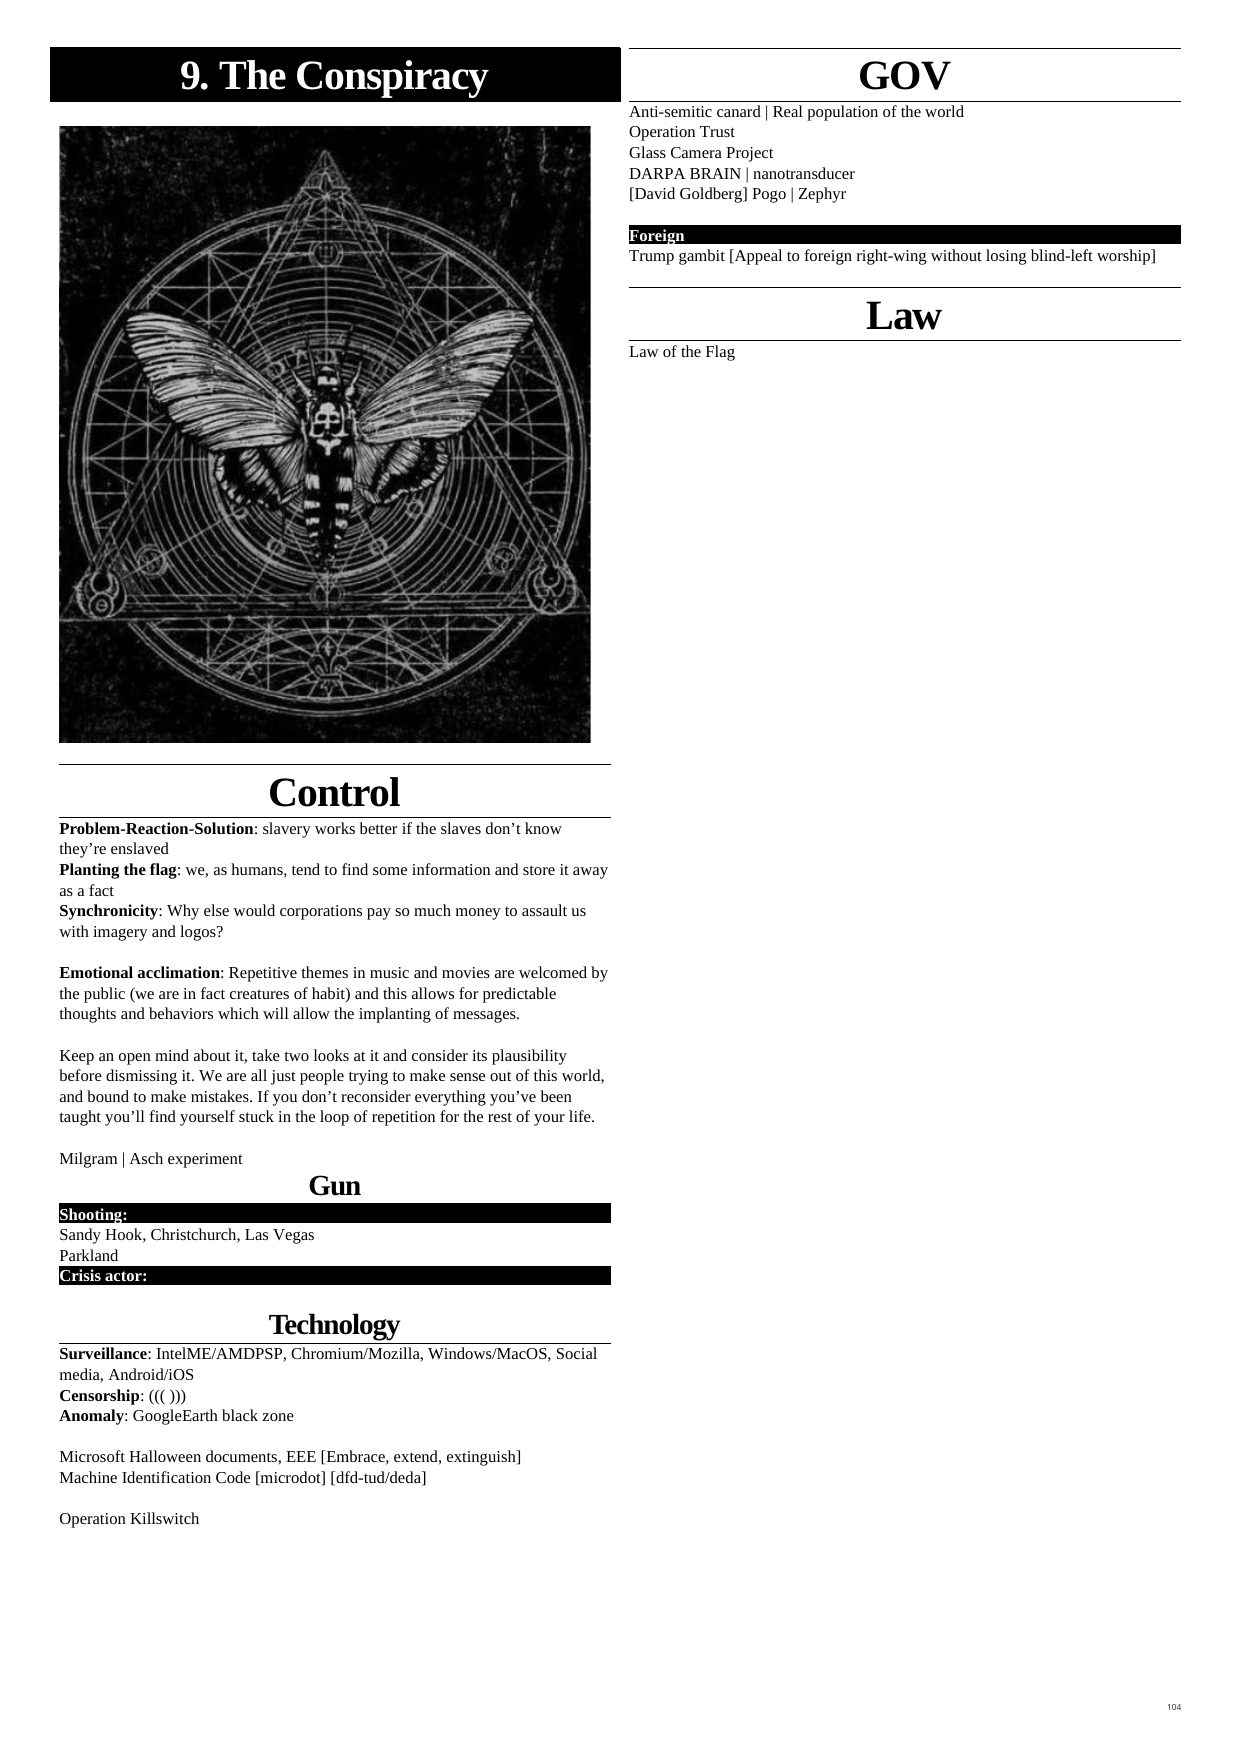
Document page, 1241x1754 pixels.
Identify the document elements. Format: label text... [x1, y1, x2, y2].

text Surveillance: IntelME/AMDPSP, Chromium/Mozilla, Windows/MacOS, Social media, Android/iOS [59, 1344, 611, 1384]
text Planting the flag: we, as humans, tend to find some information and store it away as a fact [59, 860, 611, 899]
text Technology [59, 1307, 611, 1343]
text they’re enslaved [59, 839, 611, 858]
text Synchronicity: Why else would corporations pay so much money to assault us with imagery and logos? [59, 901, 611, 941]
text Glass Camera Project [629, 143, 1181, 162]
text Emotional acclimation: Repetitive themes in music and movies are welcomed by the public (we are in fact creatures of habit) and this allows for predictable thoughts and behaviors which will allow the implanting of messages. [59, 963, 611, 1023]
text Censorship: ((( ))) [59, 1385, 611, 1404]
text Trump gambit [Appeal to foreign right-wing without losing blind-left worship] [629, 246, 1181, 265]
text Law [629, 288, 1181, 340]
subtitle The Conspiracy [51, 49, 619, 101]
text Anomaly: GoogleEarth black zone [59, 1406, 611, 1425]
text Operation Trust [629, 122, 1181, 141]
text Sandy Hook, Christchurch, Las Vegas [59, 1225, 611, 1244]
text Problem-Reaction-Solution: slavery works better if the slaves don’t know [59, 818, 611, 838]
text Microsoft Halloween documents, EEE [Embrace, extend, extinguish] [59, 1447, 611, 1466]
subtitle Foreign [629, 225, 1181, 244]
text Milgram | Asch experiment [59, 1148, 611, 1168]
text Keep an open mind about it, take two looks at it and consider its plausibility before dismissing it. We are all just people trying to make sense out of this world, and bound to make mistakes. If you don’t reconsider everything you’ve been taught you’ll find yourself stuck in the loop of repetition for the rest of your life. [59, 1045, 611, 1126]
text Crisis actor: [59, 1266, 611, 1285]
text [David Goldberg] Pogo | Zephyr [629, 184, 1181, 203]
text Law of the Flag [629, 341, 1181, 361]
text Shooting: [59, 1204, 611, 1223]
text Operation Killswitch [59, 1509, 611, 1528]
text Machine Identification Code [microdot] [dfd-tud/deda] [59, 1468, 611, 1487]
text GOV [629, 49, 1181, 101]
text Gun [59, 1168, 611, 1203]
picture [59, 126, 591, 743]
text Parkland [59, 1246, 611, 1265]
text Control [59, 765, 611, 817]
text Anti-semitic canard | Real population of the world [629, 102, 1181, 121]
text DARPA BRAIN | nanotransducer [629, 163, 1181, 183]
